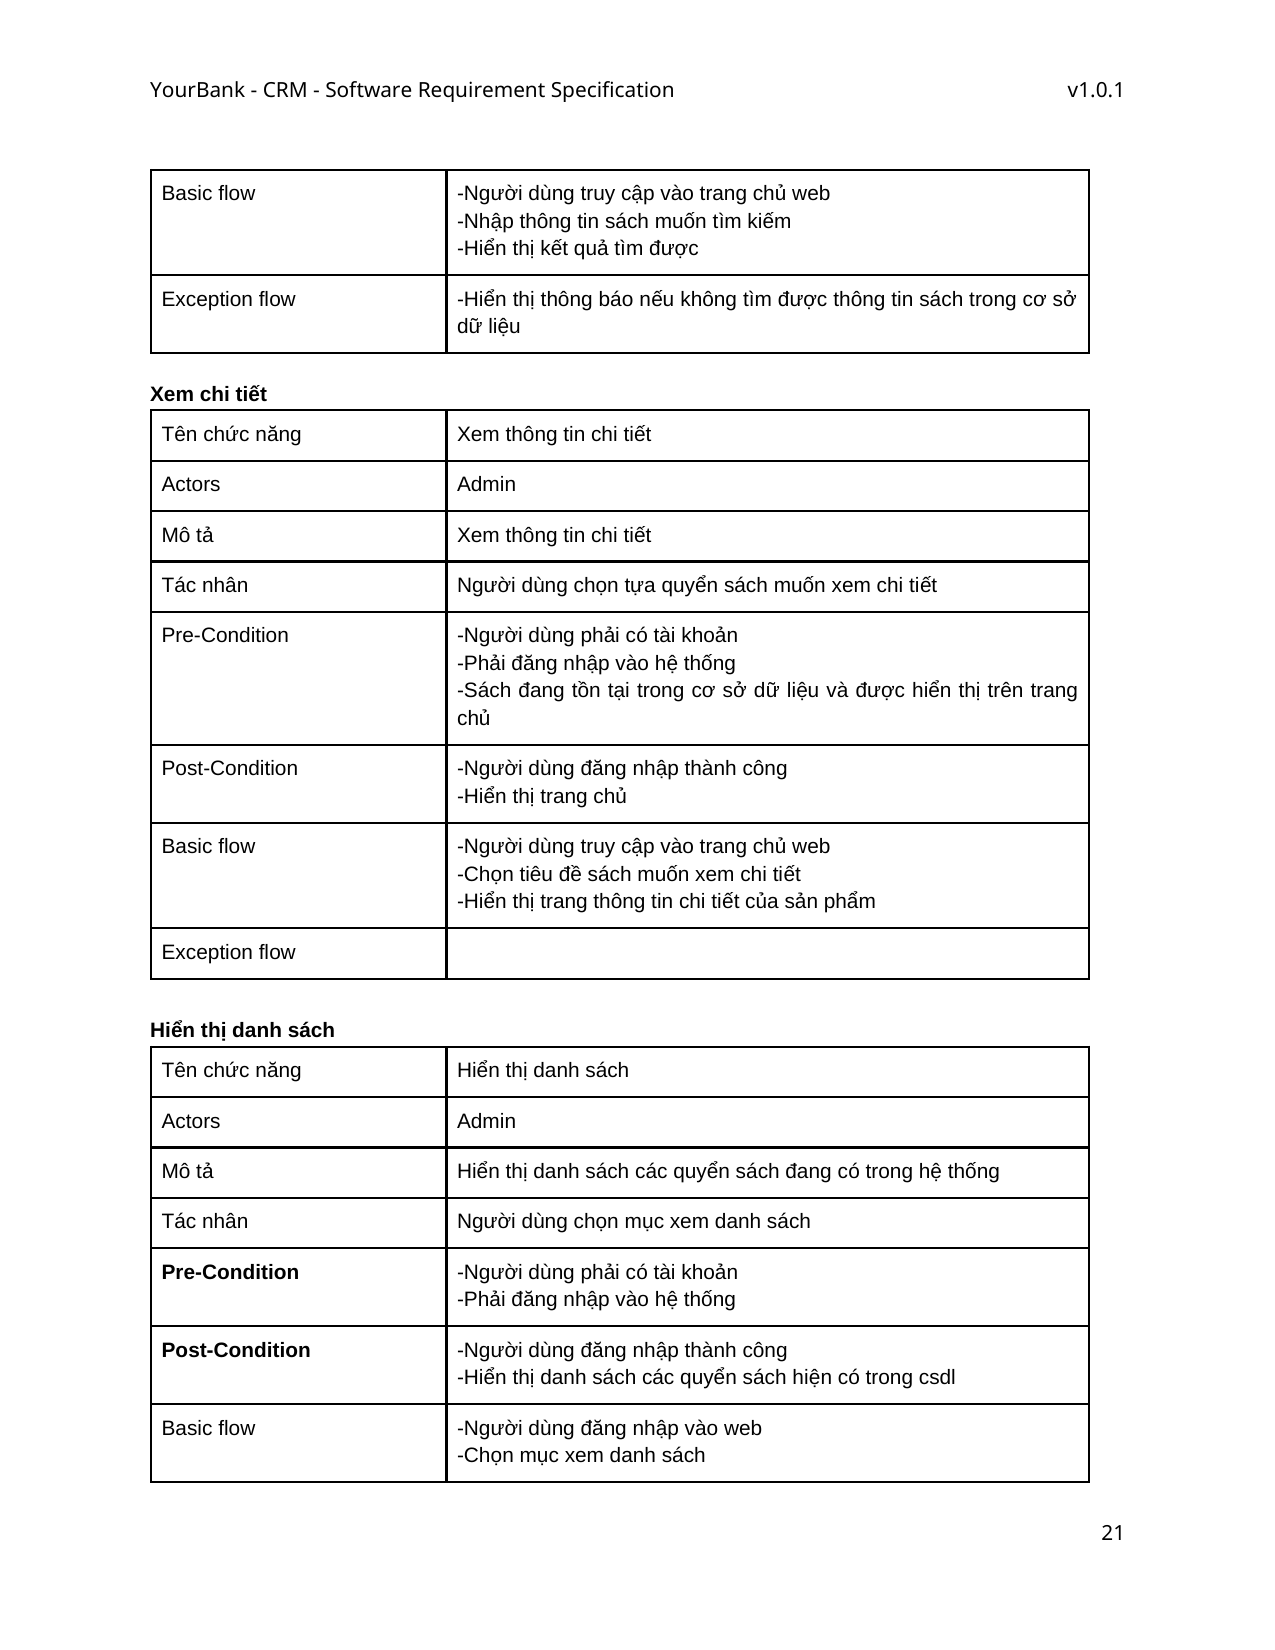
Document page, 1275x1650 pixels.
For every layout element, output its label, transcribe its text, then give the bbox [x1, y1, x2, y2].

table_cell -Hiển thị thông báo nếu không tìm được thông tin sách trong cơ sở dữ liệu [448, 276, 1088, 352]
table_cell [448, 1405, 1088, 1481]
table_cell -Người dùng đăng nhập thành công -Hiển thị trang chủ [448, 746, 1088, 822]
table_cell Actors [152, 462, 445, 510]
table_cell -Người dùng truy cập vào trang chủ web -Chọn tiêu đề sách muốn xem chi tiết -Hiển thị trang thông tin chi tiết của sản phẩm [448, 824, 1088, 927]
table_cell Exception flow [152, 276, 445, 352]
table_cell Tác nhân [152, 563, 445, 611]
table_cell Basic flow [152, 824, 445, 927]
table_cell Mô tả [152, 1149, 445, 1197]
table_cell Basic flow [152, 1405, 445, 1481]
table_cell -Người dùng đăng nhập thành công -Hiển thị danh sách các quyển sách hiện có trong csdl [448, 1327, 1088, 1403]
table_cell Người dùng chọn tựa quyển sách muốn xem chi tiết [448, 563, 1088, 611]
table_cell Người dùng chọn mục xem danh sách [448, 1199, 1088, 1247]
table_header Xem thông tin chi tiết [448, 411, 1088, 459]
table_cell Post-Condition [152, 746, 445, 822]
table_cell Pre-Condition [152, 613, 445, 744]
table_header Tên chức năng [152, 411, 445, 459]
table_header Hiển thị danh sách [448, 1048, 1088, 1096]
table_cell [448, 929, 1088, 977]
table_cell Admin [448, 462, 1088, 510]
table_cell Pre-Condition [152, 1249, 445, 1325]
table_cell Actors [152, 1098, 445, 1146]
table_header Tên chức năng [152, 1048, 445, 1096]
text Xem chi tiết [150, 382, 1125, 406]
table_cell -Người dùng phải có tài khoản -Phải đăng nhập vào hệ thống [448, 1249, 1088, 1325]
table_cell Exception flow [152, 929, 445, 977]
table_cell Xem thông tin chi tiết [448, 512, 1088, 560]
table_cell Mô tả [152, 512, 445, 560]
table_cell Tác nhân [152, 1199, 445, 1247]
table_cell -Người dùng phải có tài khoản -Phải đăng nhập vào hệ thống -Sách đang tồn tại trong cơ sở dữ liệu và được hiển thị trên trang chủ [448, 613, 1088, 744]
table_cell -Người dùng truy cập vào trang chủ web -Nhập thông tin sách muốn tìm kiếm -Hiển thị kết quả tìm được [448, 171, 1088, 274]
table_cell Hiển thị danh sách các quyển sách đang có trong hệ thống [448, 1149, 1088, 1197]
table_cell Basic flow [152, 171, 445, 274]
table_cell Admin [448, 1098, 1088, 1146]
text Hiển thị danh sách [150, 1018, 1125, 1042]
table_cell Post-Condition [152, 1327, 445, 1403]
